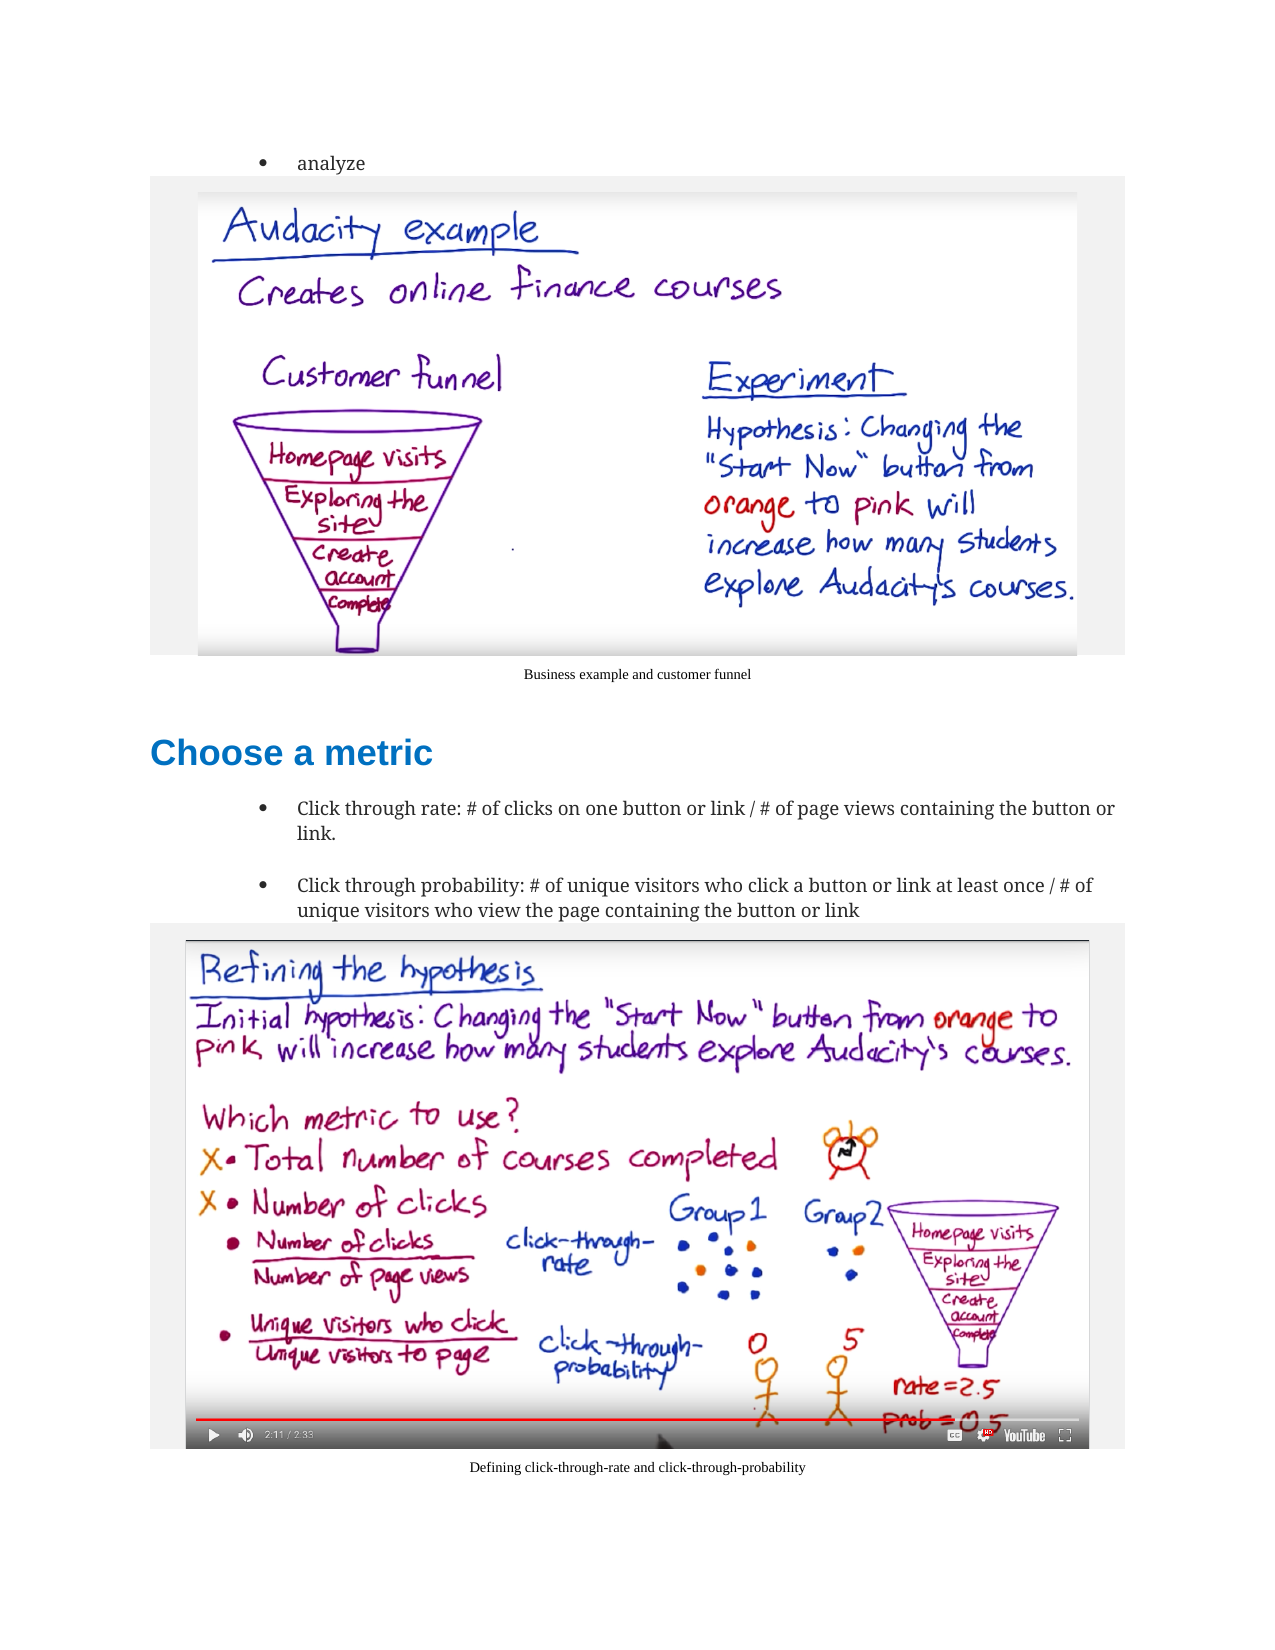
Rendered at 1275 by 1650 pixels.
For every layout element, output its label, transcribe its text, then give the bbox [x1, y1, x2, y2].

text Business example and customer funnel [150, 666, 1125, 683]
text Choose a metric [150, 731, 1125, 773]
list Click through probability: # of unique visitors who click a button or link at least once / # of unique visitors who view the page containing the button or link [259, 872, 1125, 923]
picture [185, 940, 1090, 1449]
picture [197, 192, 1078, 656]
list Click through rate: # of clicks on one button or link / # of page views containing the button or link. [259, 795, 1125, 846]
list analyze [259, 150, 1125, 176]
text Defining click-through-rate and click-through-probability [150, 1459, 1125, 1476]
